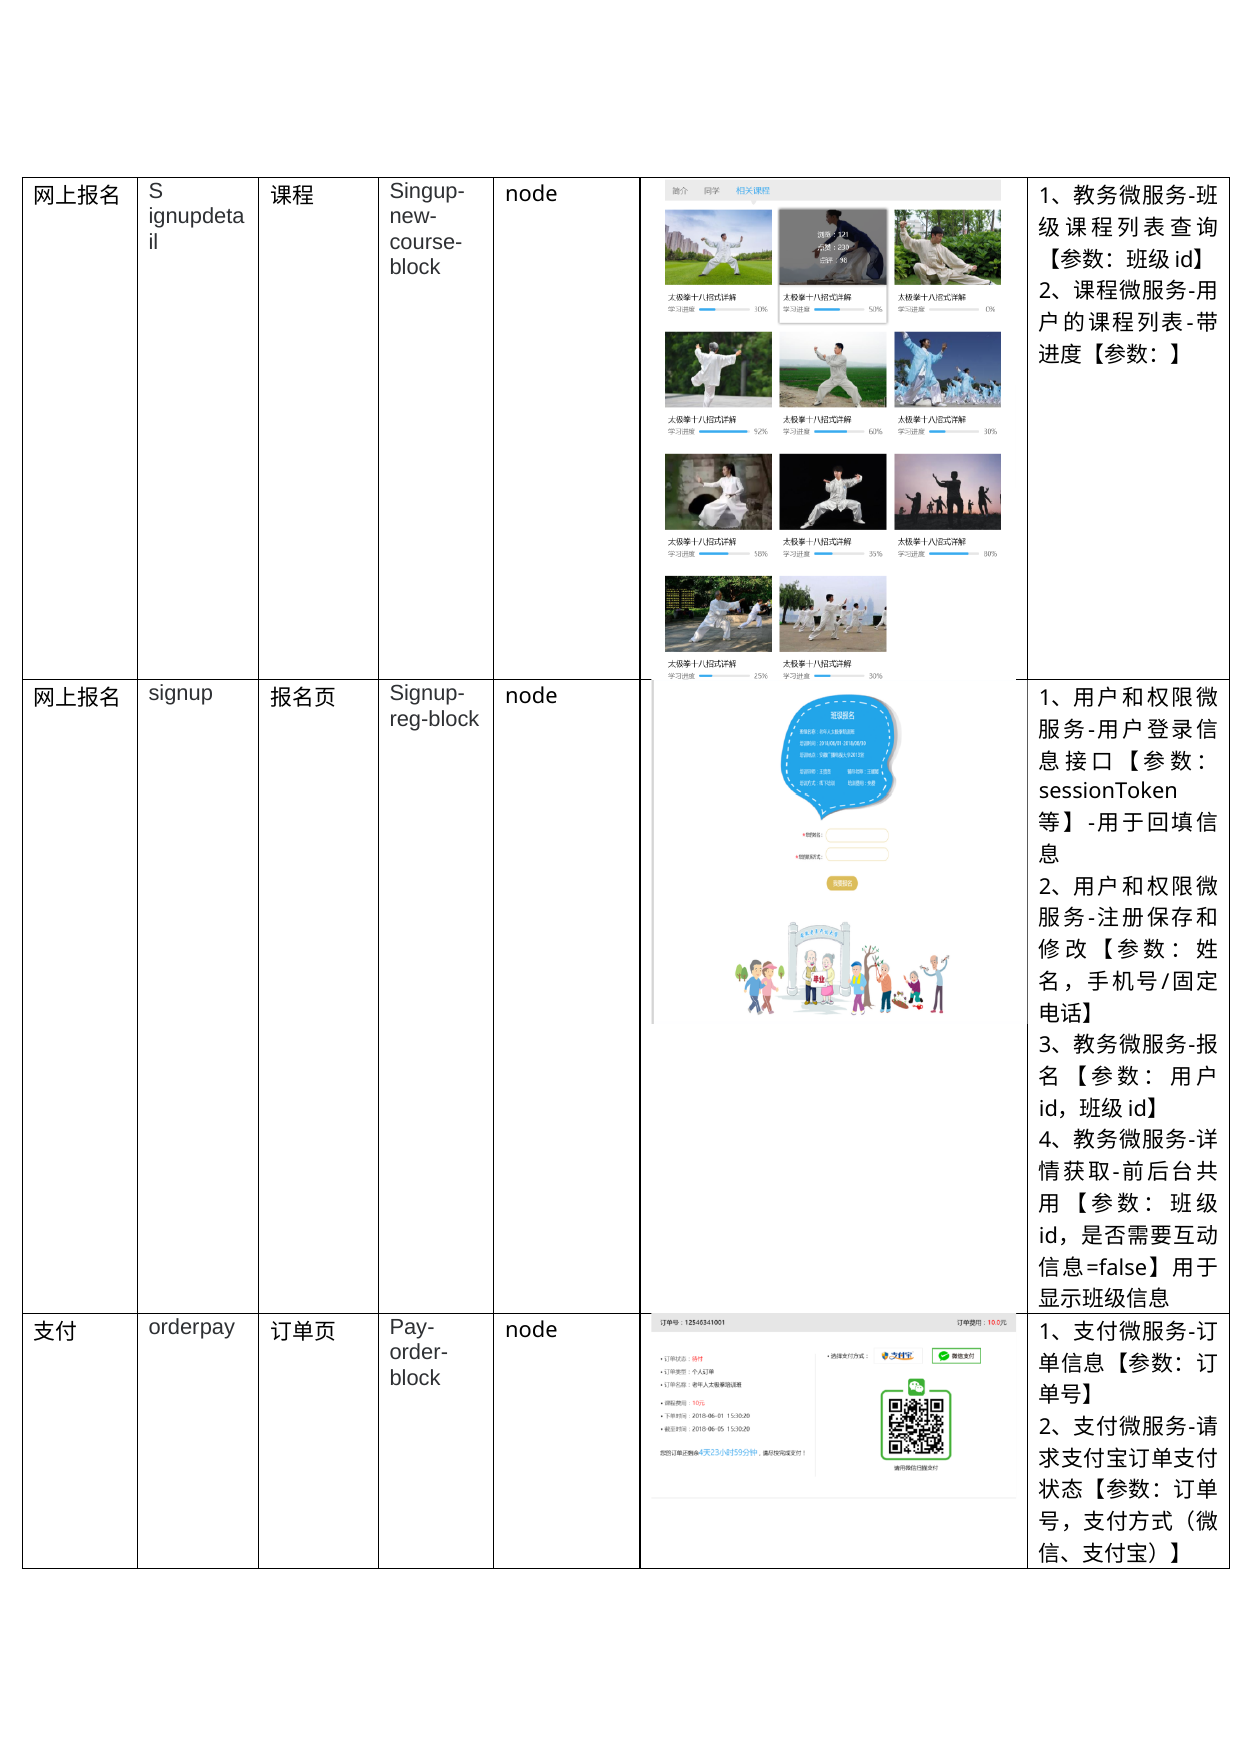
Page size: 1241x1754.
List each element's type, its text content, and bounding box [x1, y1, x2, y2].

table_cell Signup-reg-block [379, 680, 493, 1313]
table_cell signup [138, 680, 258, 1313]
picture [651, 178, 1028, 1024]
table_cell 报名页 [259, 680, 378, 1313]
table_cell [1016, 178, 1027, 679]
table_cell node [494, 178, 639, 679]
table_cell 教务微服务-班级课程列表查询【参数：班级id】 课程微服务-用户的课程列表-带进度【参数：】 [1028, 178, 1229, 679]
table_cell orderpay [138, 1314, 258, 1567]
table_cell [641, 680, 1027, 1313]
table_cell 支付微服务-订单信息【参数：订单号】 支付微服务-请求支付宝订单支付状态【参数：订单号，支付方式（微信、支付宝）】 [1028, 1314, 1229, 1567]
table_cell node [494, 1314, 639, 1567]
table_cell [641, 1314, 1027, 1567]
table_cell 课程 [259, 178, 378, 679]
table_cell node [494, 680, 639, 1313]
table_cell 支付 [23, 1314, 137, 1567]
table_cell Signupdetail [138, 178, 258, 679]
picture [651, 1313, 1017, 1501]
table_cell Singup-new-course-block [379, 178, 493, 679]
table_cell 用户和权限微服务-用户登录信息接口【参数：sessionToken等】-用于回填信息 用户和权限微服务-注册保存和修改【参数：姓名，手机号/固定电话】 教务微服务-报名【参数：用户id，班级id】 教务微服务-详情获取-前后台共用【参数：班级id，是否需要互动信息=false】用于显示班级信息 [1028, 680, 1229, 1313]
table_cell [641, 178, 651, 679]
table_cell 网上报名 [23, 680, 137, 1313]
table_cell 订单页 [259, 1314, 378, 1567]
table_cell Pay-order-block [379, 1314, 493, 1567]
table_cell 网上报名 [23, 178, 137, 679]
